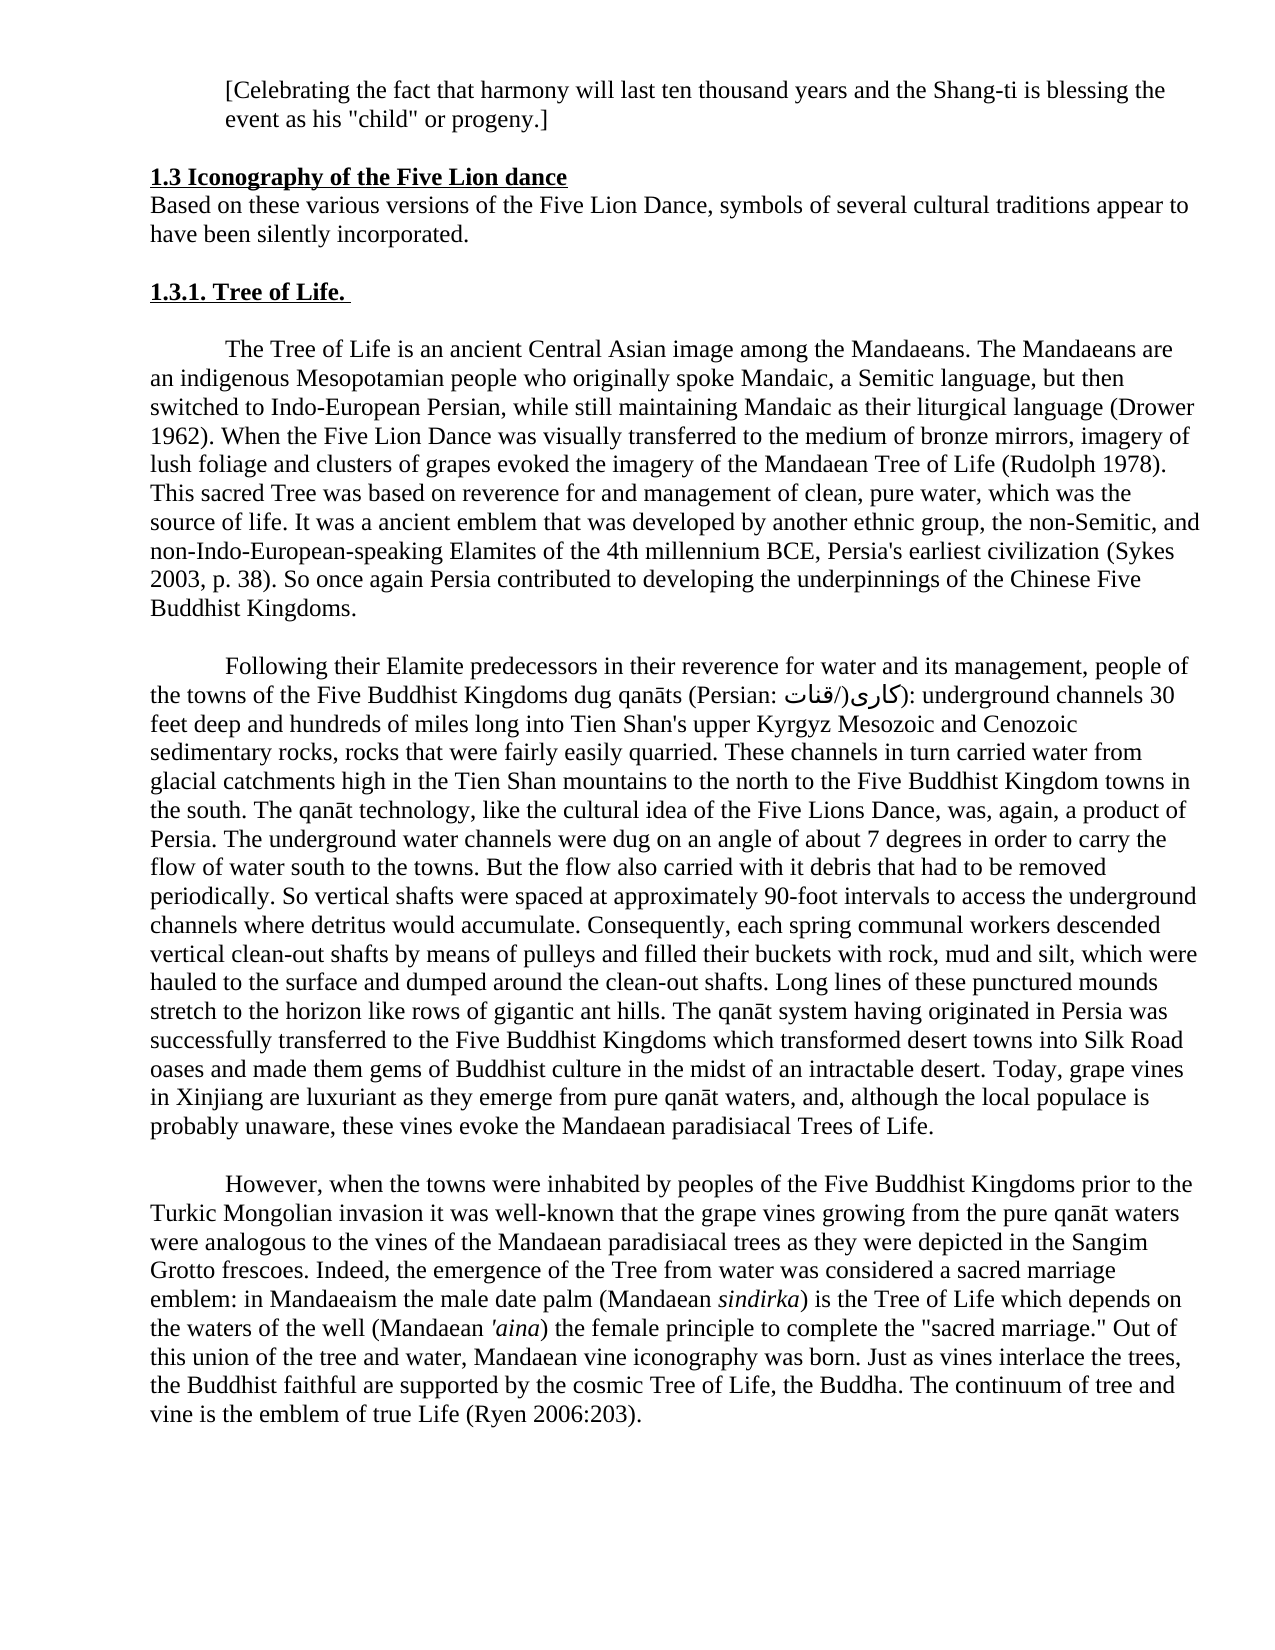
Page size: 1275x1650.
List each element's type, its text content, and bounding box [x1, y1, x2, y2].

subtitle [225, 75, 1200, 132]
text However, when the towns were inhabited by peoples of the Five Buddhist Kingdoms prior to the Turkic Mongolian invasion it was well-known that the grape vines growing from the pure qanāt waters were analogous to the vines of the Mandaean paradisiacal trees as they were depicted in the Sangim Grotto frescoes. Indeed, the emergence of the Tree from water was considered a sacred marriage emblem: in Mandaeaism the male date palm (Mandaean sindirka) is the Tree of Life which depends on the waters of the well (Mandaean 'aina) the female principle to complete the "sacred marriage." Out of this union of the tree and water, Mandaean vine iconography was born. Just as vines interlace the trees, the Buddhist faithful are supported by the cosmic Tree of Life, the Buddha. The continuum of tree and vine is the emblem of true Life (Ryen 2006:203). [150, 1169, 1200, 1428]
text The Tree of Life is an ancient Central Asian image among the Mandaeans. The Mandaeans are an indigenous Mesopotamian people who originally spoke Mandaic, a Semitic language, but then switched to Indo-European Persian, while still maintaining Mandaic as their liturgical language (Drower 1962). When the Five Lion Dance was visually transferred to the medium of bronze mirrors, imagery of lush foliage and clusters of grapes evoked the imagery of the Mandaean Tree of Life (Rudolph 1978). This sacred Tree was based on reverence for and management of clean, pure water, which was the source of life. It was a ancient emblem that was developed by another ethnic group, the non-Semitic, and non-Indo-European-speaking Elamites of the 4th millennium BCE, Persia's earliest civilization (Sykes 2003, p. 38). So once again Persia contributed to developing the underpinnings of the Chinese Five Buddhist Kingdoms. [150, 334, 1200, 622]
text 1.3.1. Tree of Life. [150, 277, 1200, 305]
text Following their Elamite predecessors in their reverence for water and its management, people of the towns of the Five Buddhist Kingdoms dug qanāts (Persian: قنات‎‎/)کاری): underground channels 30 feet deep and hundreds of miles long into Tien Shan's upper Kyrgyz Mesozoic and Cenozoic sedimentary rocks, rocks that were fairly easily quarried. These channels in turn carried water from glacial catchments high in the mountains to the north to the towns in the south. The qanāt technology, like the cultural idea of the Five Lions Dance, was, again, a product of Persia. The underground water channels were dug on an angle of about 7 degrees in order to carry the flow of water south to the towns. But the flow also carried with it debris that had to be removed periodically. So vertical shafts were spaced at approximately 90-foot intervals to access the underground channels where detritus would accumulate. Consequently, each spring communal workers descended vertical clean-out shafts by means of pulleys and filled their buckets with rock, mud and silt, which were hauled to the surface and dumped around the clean-out shafts. Long lines of these punctured mounds stretch to the horizon like rows of gigantic ant hills. The qanāt system having originated in Persia was successfully transferred to the Five Buddhist Kingdoms which transformed desert towns into Silk Road oases and made them gems of Buddhist culture in the midst of an intractable desert. Today, grape vines in Xinjiang are luxuriant as they emerge from pure qanāt waters, and, although the local populace is probably unaware, these vines evoke the Mandaean paradisiacal Trees of Life. [150, 651, 1200, 1140]
text Based on these various versions of the Five Lion Dance, symbols of several cultural traditions appear to have been silently incorporated. [150, 190, 1200, 248]
text 1.3 Iconography of the Five Lion dance [150, 162, 1200, 190]
